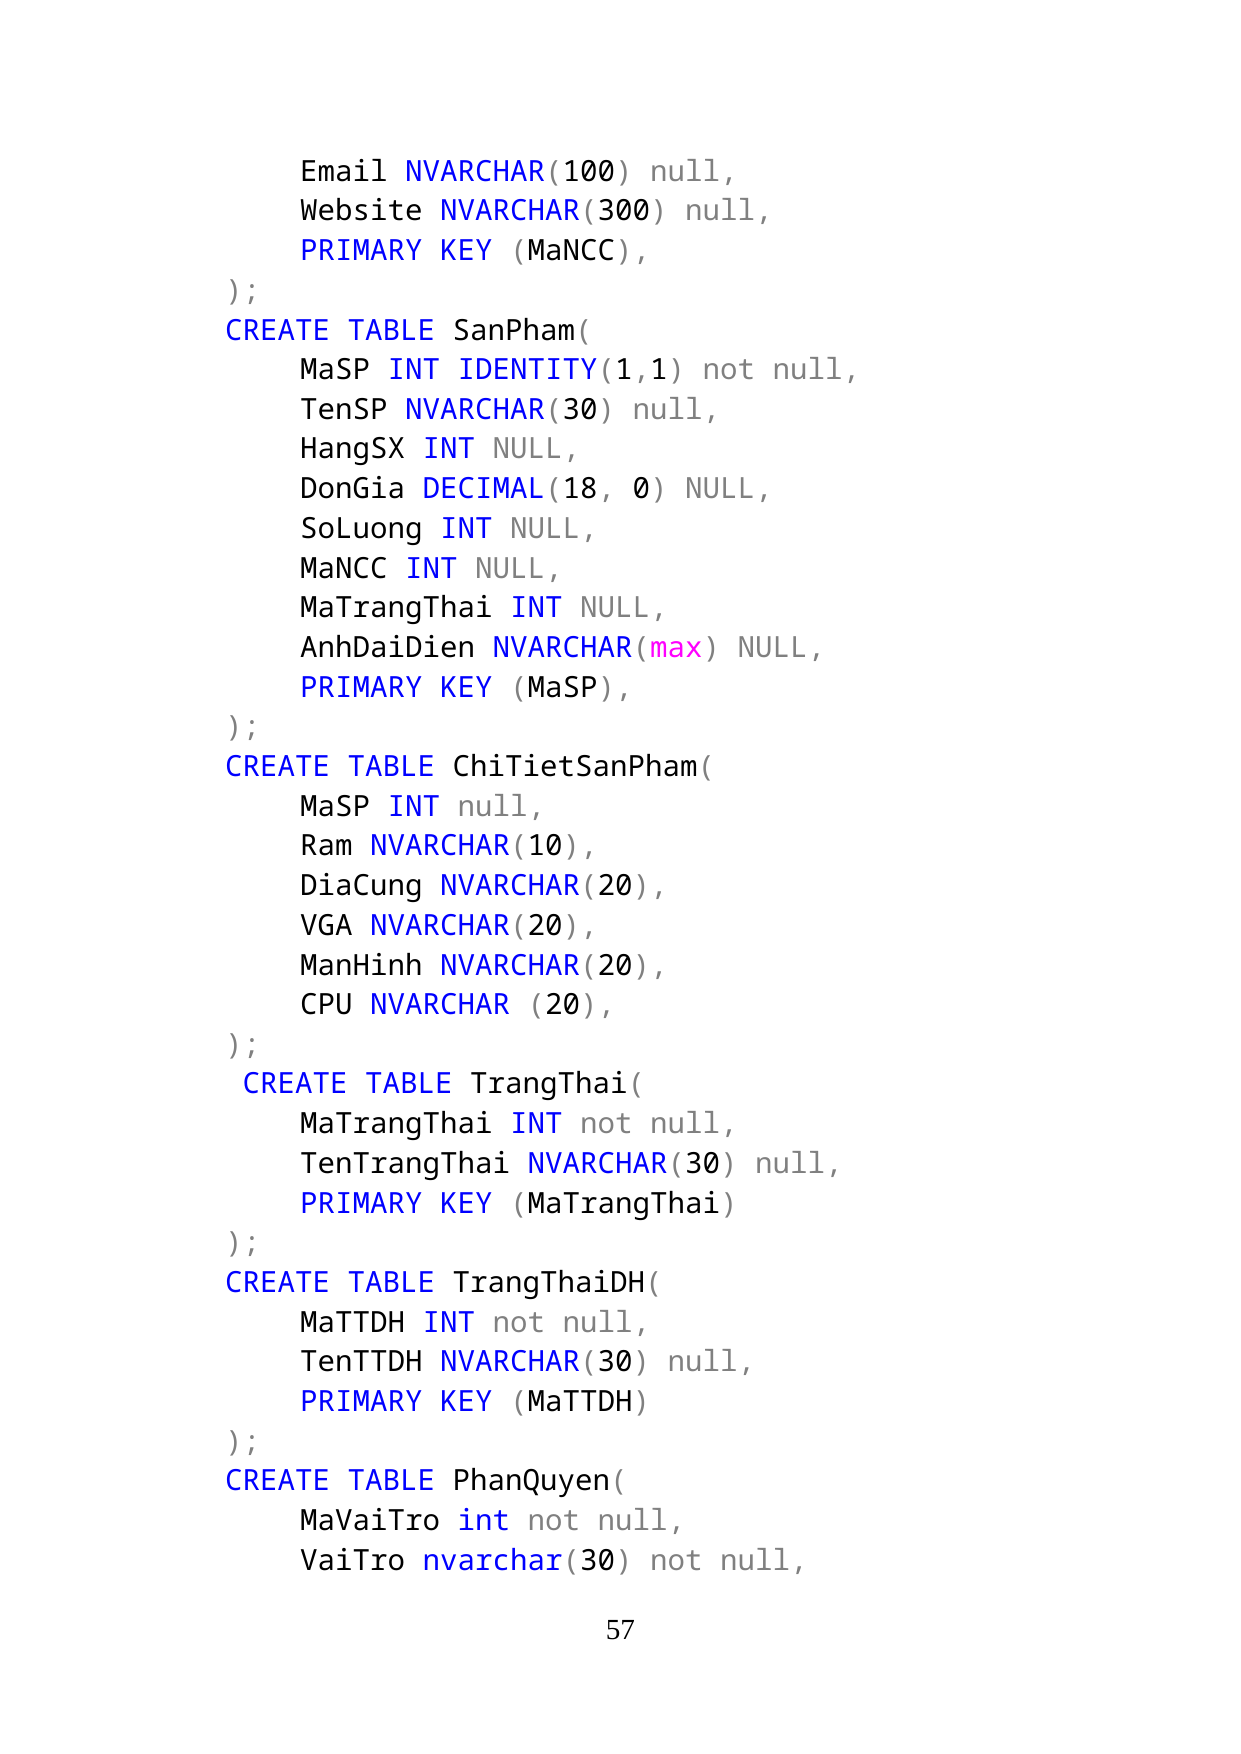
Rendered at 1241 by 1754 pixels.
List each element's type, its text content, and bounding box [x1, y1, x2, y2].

text TenTTDH NVARCHAR(30) null, [300, 1341, 1090, 1380]
text DiaCung NVARCHAR(20), [300, 864, 1090, 904]
text CREATE TABLE TrangThaiDH( [225, 1261, 1090, 1301]
text PRIMARY KEY (MaNCC), [300, 229, 1090, 269]
text VGA NVARCHAR(20), [300, 904, 1090, 944]
text TenTrangThai NVARCHAR(30) null, [300, 1142, 1090, 1182]
text ManHinh NVARCHAR(20), [300, 944, 1090, 983]
text CREATE TABLE ChiTietSanPham( [225, 745, 1090, 785]
text ); [225, 1023, 1090, 1063]
text Ram NVARCHAR(10), [300, 825, 1090, 864]
text AnhDaiDien NVARCHAR(max) NULL, [300, 626, 1090, 666]
text MaTrangThai INT not null, [300, 1102, 1090, 1142]
text ); [225, 1420, 1090, 1460]
text TenSP NVARCHAR(30) null, [300, 388, 1090, 428]
text MaTTDH INT not null, [300, 1301, 1090, 1341]
text CREATE TABLE SanPham( [225, 309, 1090, 348]
text PRIMARY KEY (MaSP), [300, 666, 1090, 706]
text MaTrangThai INT NULL, [300, 587, 1090, 626]
text SoLuong INT NULL, [300, 507, 1090, 547]
text ); [225, 706, 1090, 745]
text Email NVARCHAR(100) null, [300, 150, 1090, 190]
text MaVaiTro int not null, [300, 1499, 1090, 1539]
text DonGia DECIMAL(18, 0) NULL, [300, 467, 1090, 507]
text CREATE TABLE PhanQuyen( [225, 1460, 1090, 1499]
text PRIMARY KEY (MaTrangThai) [300, 1182, 1090, 1222]
text HangSX INT NULL, [300, 428, 1090, 467]
text MaSP INT null, [300, 785, 1090, 825]
text CREATE TABLE TrangThai( [225, 1063, 1090, 1102]
text VaiTro nvarchar(30) not null, [300, 1539, 1090, 1579]
text CPU NVARCHAR (20), [300, 983, 1090, 1023]
text Website NVARCHAR(300) null, [300, 190, 1090, 229]
text PRIMARY KEY (MaTTDH) [300, 1380, 1090, 1420]
text ); [225, 269, 1090, 309]
text MaSP INT IDENTITY(1,1) not null, [300, 348, 1090, 388]
text ); [225, 1222, 1090, 1261]
text MaNCC INT NULL, [300, 547, 1090, 587]
